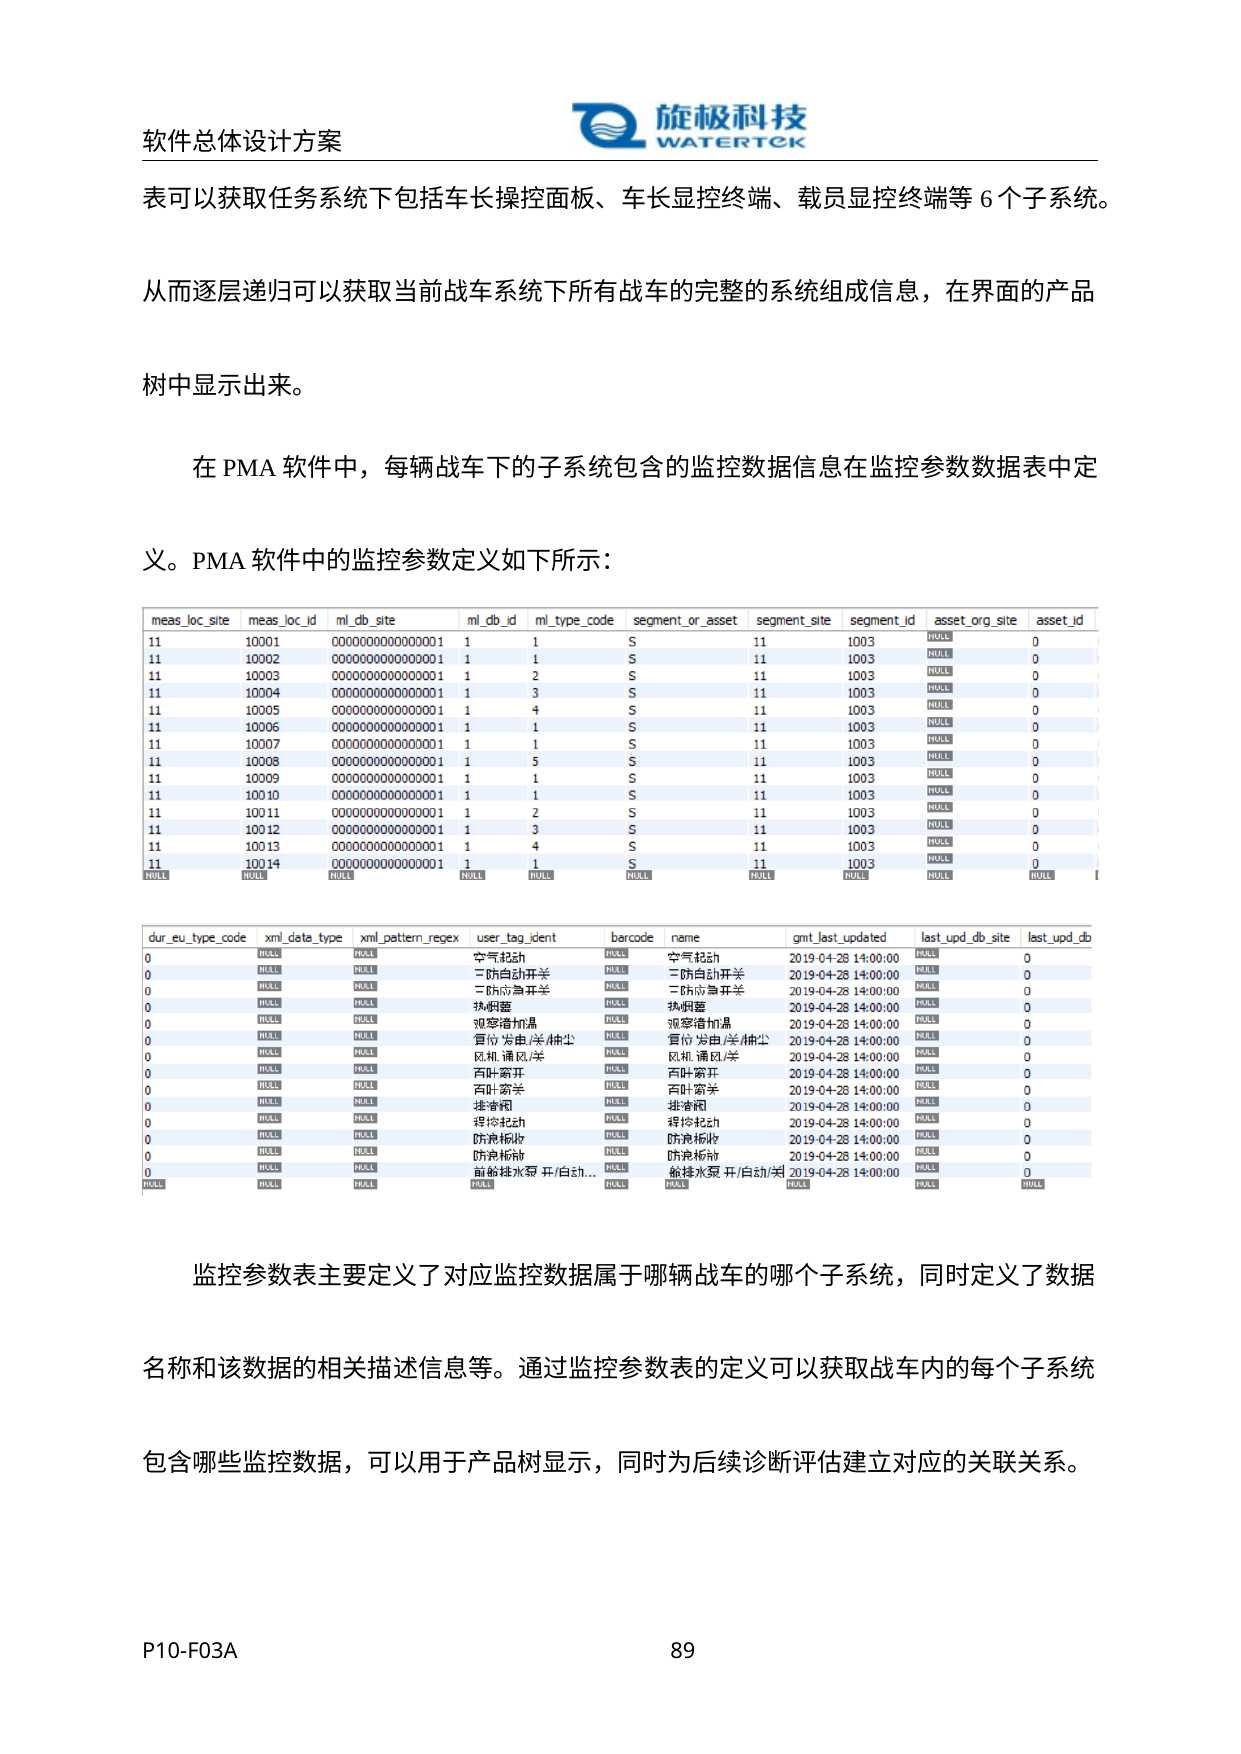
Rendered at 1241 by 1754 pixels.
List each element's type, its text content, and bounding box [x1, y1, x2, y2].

picture [141, 923, 1092, 1198]
picture [141, 606, 1099, 880]
text 监控参数表主要定义了对应监控数据属于哪辆战车的哪个子系统，同时定义了数据名称和该数据的相关描述信息等。通过监控参数表的定义可以获取战车内的每个子系统包含哪些监控数据，可以用于产品树显示，同时为后续诊断评估建立对应的关联关系。 [142, 1239, 1098, 1495]
picture [571, 100, 810, 151]
text 在PMA软件中，每辆战车下的子系统包含的监控数据信息在监控参数数据表中定义。PMA软件中的监控参数定义如下所示： [142, 431, 1098, 593]
